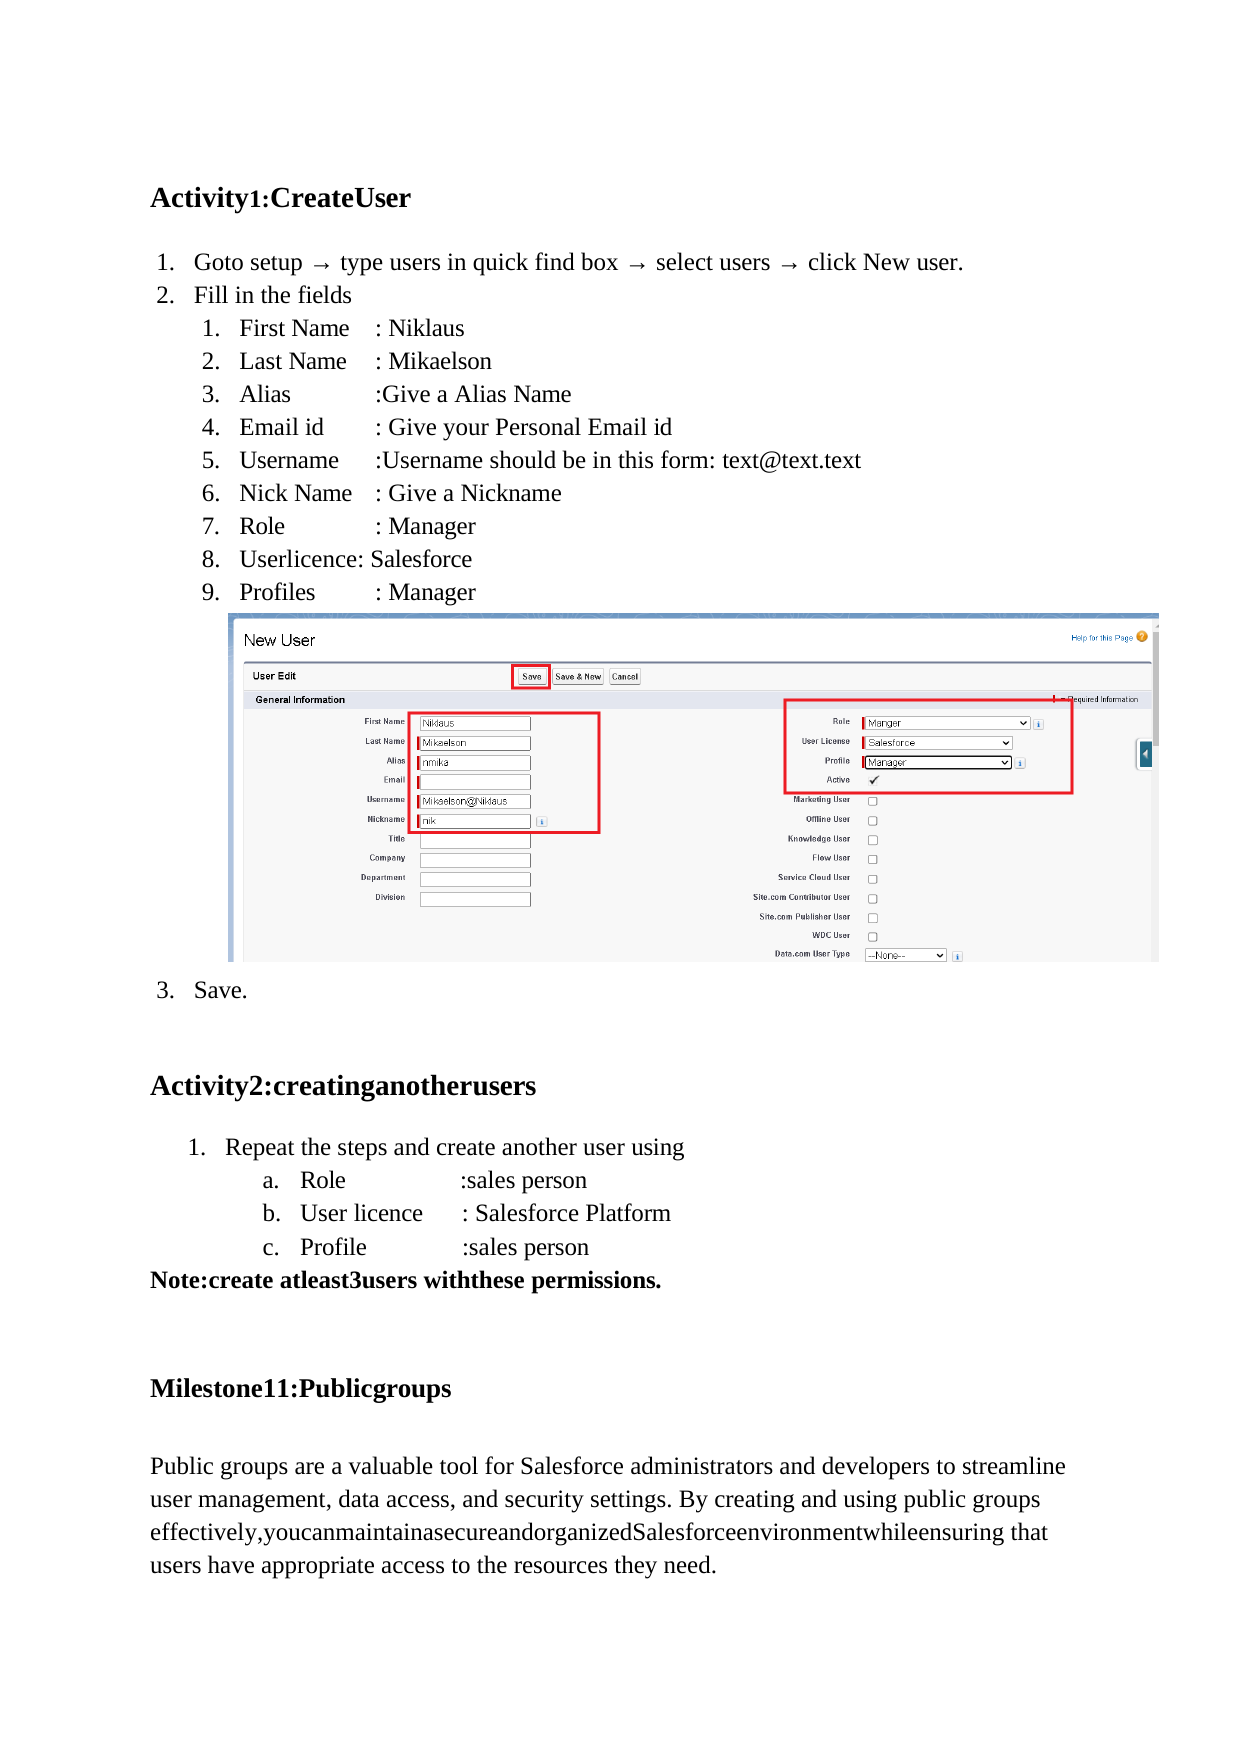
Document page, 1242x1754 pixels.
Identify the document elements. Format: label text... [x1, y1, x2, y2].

list Role :sales person [262, 1165, 1179, 1194]
list First Name : Niklaus [202, 313, 1179, 342]
list Fill in the fields [156, 280, 1179, 309]
picture [228, 613, 1159, 962]
list User licence : Salesforce Platform [262, 1198, 1179, 1227]
text Public groups are a valuable tool for Salesforce administrators and developers to streamline user management, data access, and security settings. By creating and using public groups effectively,youcanmaintainasecureandorganizedSalesforceenvironmentwhileensuring that users have appropriate access to the resources they need. [150, 1451, 1099, 1579]
subtitle Milestone11:Publicgroups [150, 1372, 1179, 1403]
list Username :Username should be in this form: text@text.text [202, 445, 1179, 474]
text Note:create atleast3users withthese permissions. [150, 1265, 1179, 1293]
list Repeat the steps and create another user using [187, 1132, 1179, 1161]
list Last Name : Mikaelson [202, 346, 1179, 375]
subtitle Activity1:CreateUser [150, 180, 1179, 214]
list Profile :sales person [262, 1232, 1179, 1260]
list Email id : Give your Personal Email id [202, 412, 1179, 441]
list Alias :Give a Alias Name [202, 379, 1179, 408]
list Goto setup → type users in quick find box → select users → click New user. [156, 247, 1179, 276]
list Nick Name : Give a Nickname [202, 478, 1179, 507]
subtitle Activity2:creatinganotherusers [150, 1068, 1179, 1102]
list Userlicence: Salesforce [202, 544, 1179, 573]
list Role : Manager [202, 511, 1179, 540]
list Profiles : Manager [202, 577, 1179, 606]
